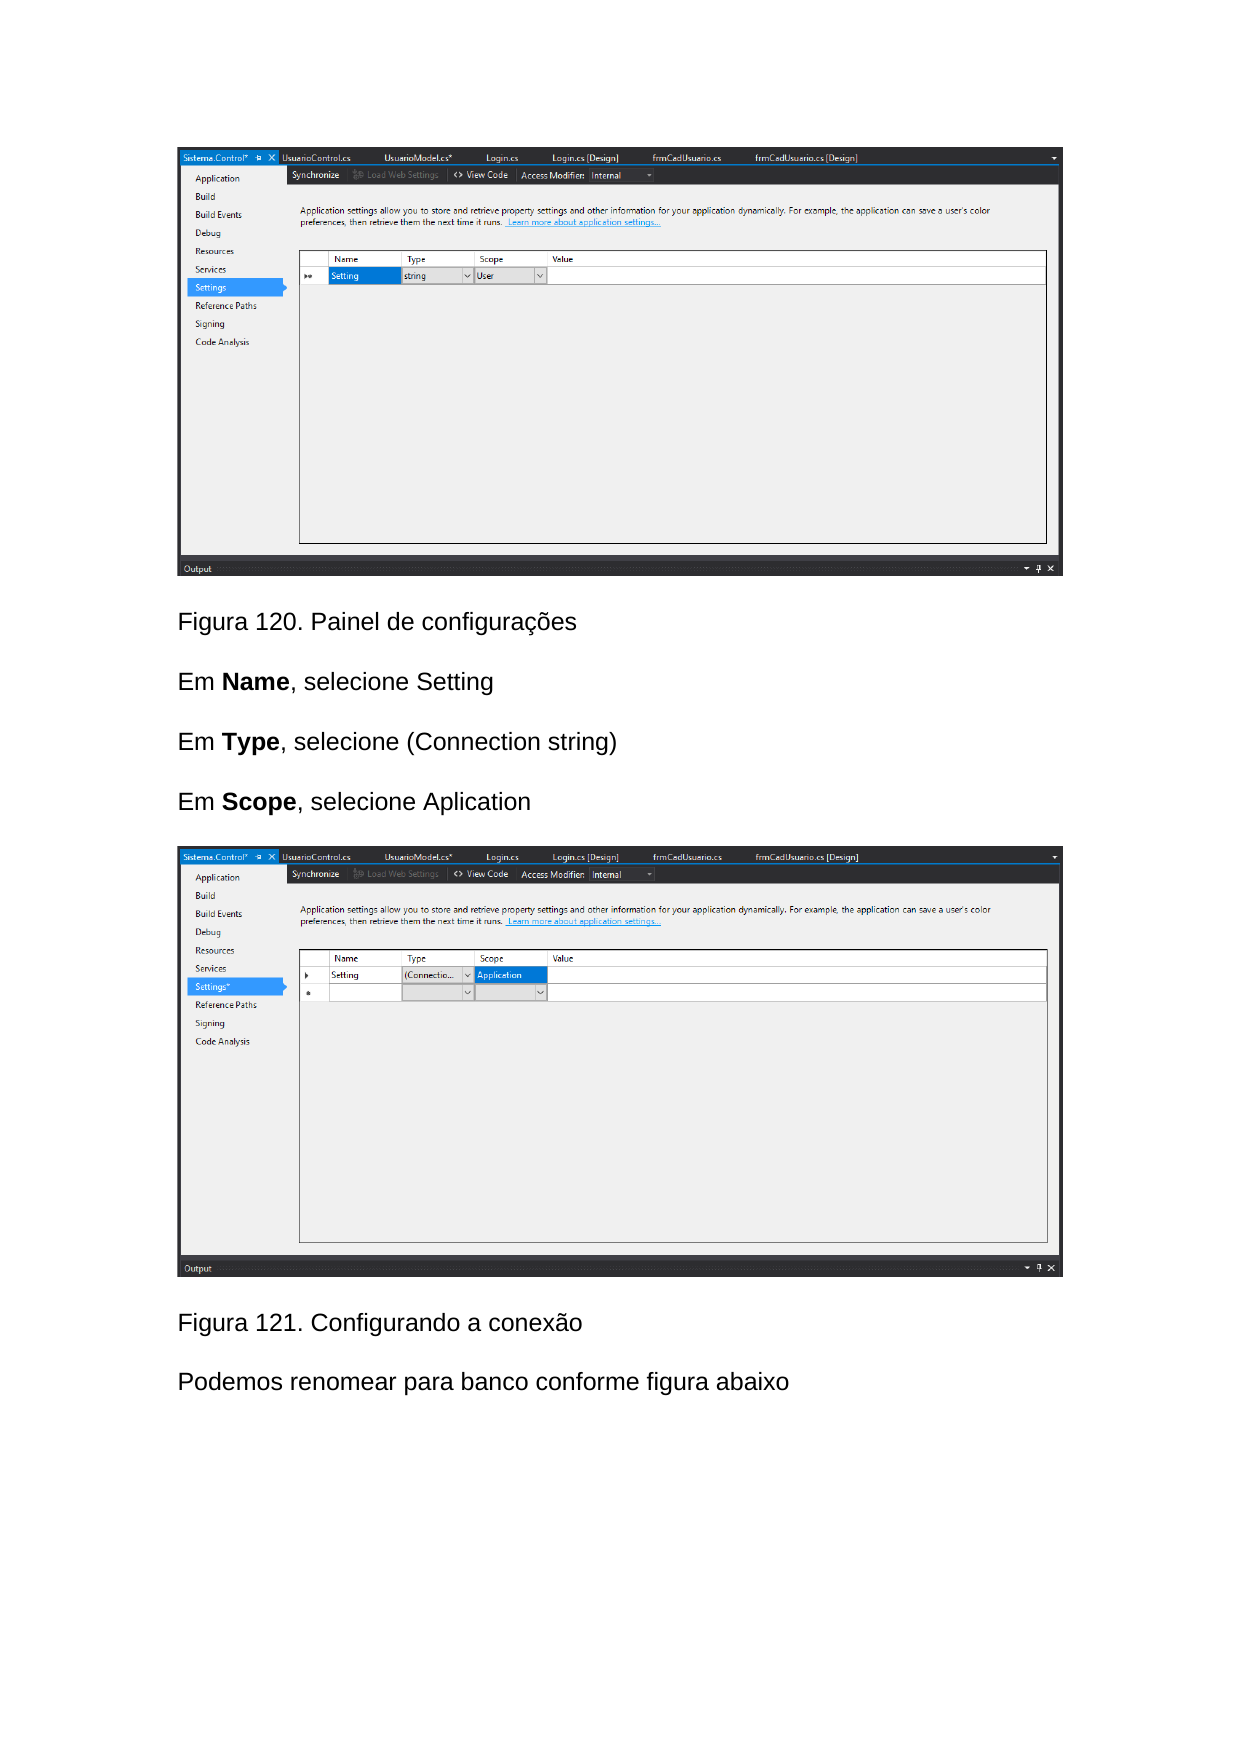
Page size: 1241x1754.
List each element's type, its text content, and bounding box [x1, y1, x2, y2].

text Podemos renomear para banco conforme figura abaixo [177, 1367, 1063, 1396]
text Em Name, selecione Setting [177, 667, 1063, 696]
text Em Scope, selecione Aplication [177, 786, 1063, 815]
text Figura 120. Painel de configurações [177, 607, 1063, 636]
text Figura 121. Configurando a conexão [177, 1307, 1063, 1336]
text Em Type, selecione (Connection string) [177, 727, 1063, 755]
